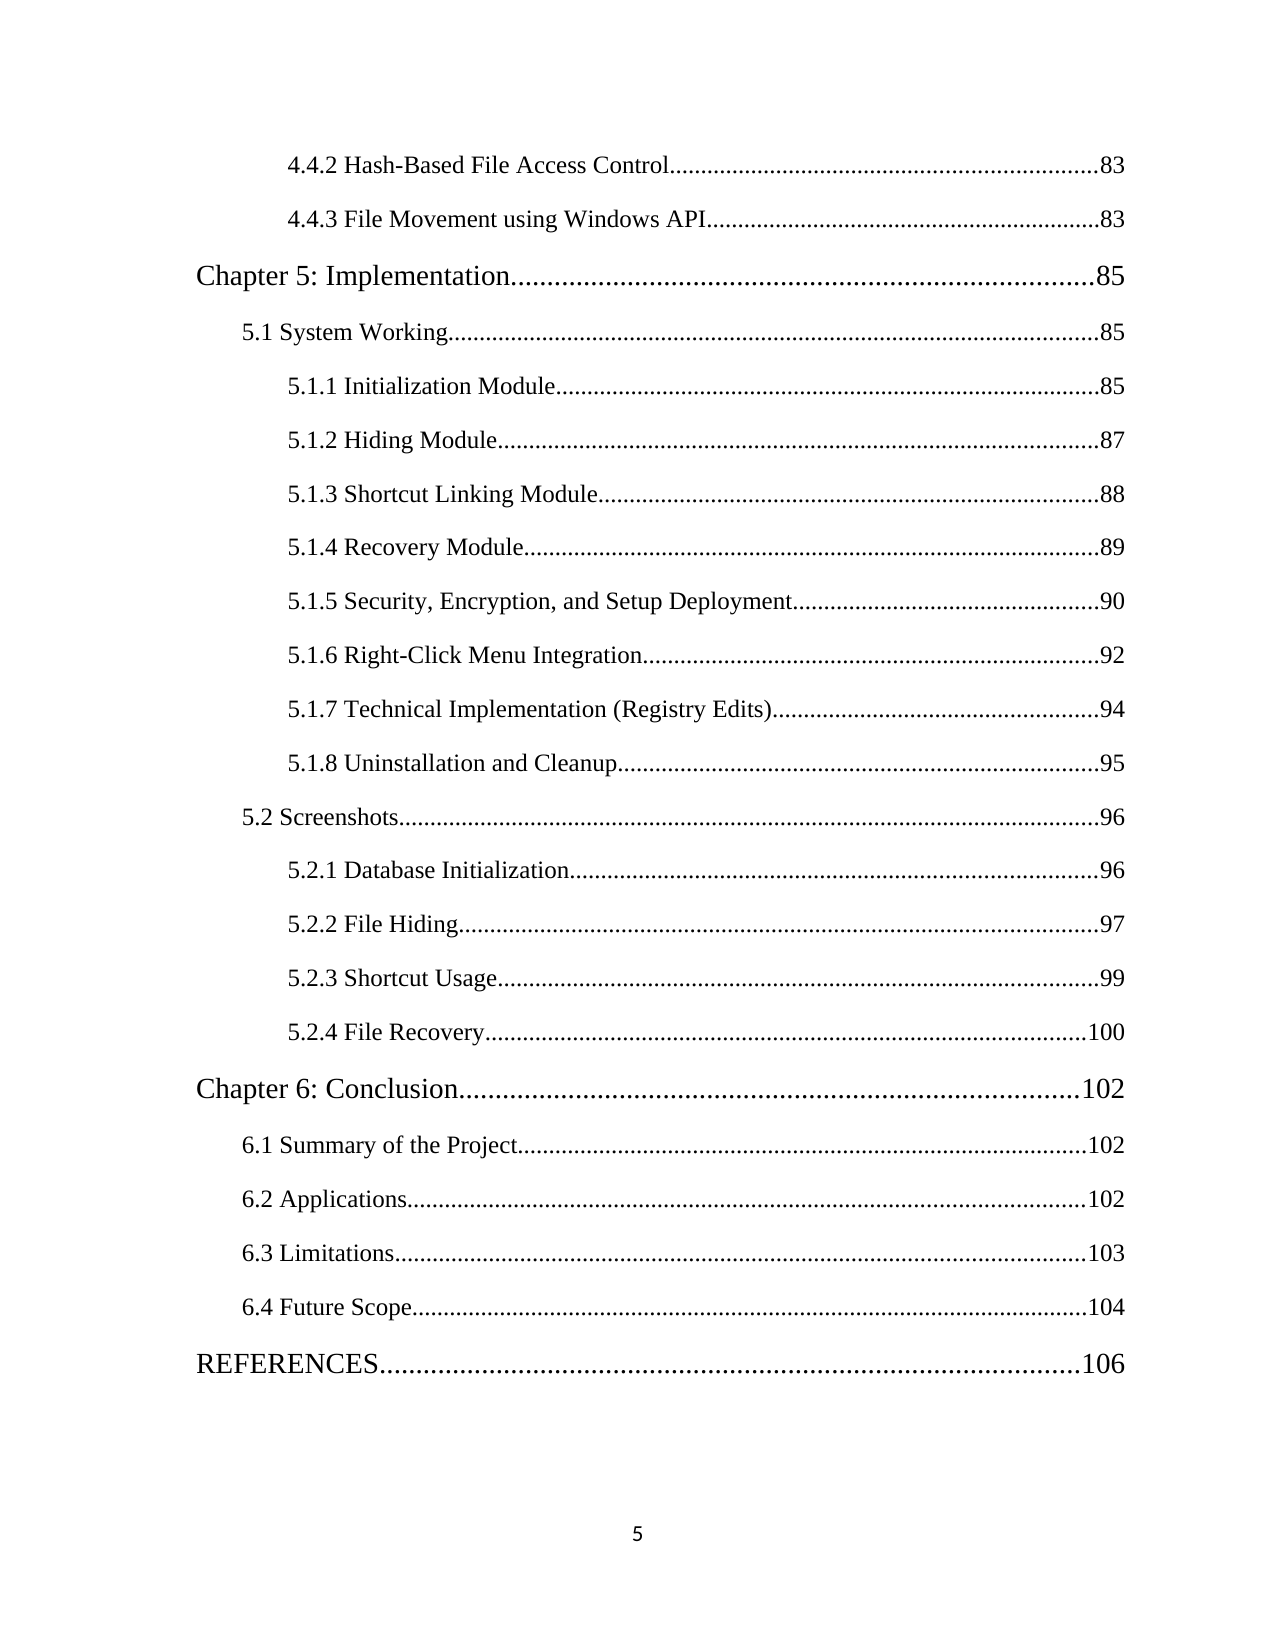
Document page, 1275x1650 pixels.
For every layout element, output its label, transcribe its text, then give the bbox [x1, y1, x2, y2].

text 4.4.3 File Movement using Windows API 83 [287, 204, 1125, 233]
text 4.4.2 Hash-Based File Access Control 83 [287, 150, 1125, 179]
text 5.1.3 Shortcut Linking Module 88 [287, 479, 1125, 507]
text 5.1.4 Recovery Module 89 [287, 532, 1125, 561]
text 5.2.2 File Hiding 97 [287, 909, 1125, 938]
text 5.1.2 Hiding Module 87 [287, 425, 1125, 453]
text 6.2 Applications 102 [242, 1184, 1125, 1213]
text 6.1 Summary of the Project 102 [242, 1130, 1125, 1159]
text 5.2.1 Database Initialization 96 [287, 856, 1125, 884]
text 6.4 Future Scope 104 [242, 1292, 1125, 1321]
text 6.3 Limitations 103 [242, 1238, 1125, 1267]
text REFERENCES 106 [196, 1346, 1125, 1379]
text 5.1.6 Right-Click Menu Integration 92 [287, 640, 1125, 669]
text 5.2.4 File Recovery 100 [287, 1017, 1125, 1046]
text 5.1 System Working 85 [242, 317, 1125, 346]
text 5.1.5 Security, Encryption, and Setup Deployment 90 [287, 586, 1125, 615]
text Chapter 6: Conclusion 102 [196, 1071, 1125, 1104]
text 5.2 Screenshots 96 [242, 802, 1125, 831]
text 5.1.7 Technical Implementation (Registry Edits) 94 [287, 694, 1125, 723]
text 5.1.1 Initialization Module 85 [287, 371, 1125, 400]
text 5.1.8 Uninstallation and Cleanup 95 [287, 748, 1125, 777]
text 5.2.3 Shortcut Usage 99 [287, 963, 1125, 992]
text Chapter 5: Implementation 85 [196, 258, 1125, 291]
